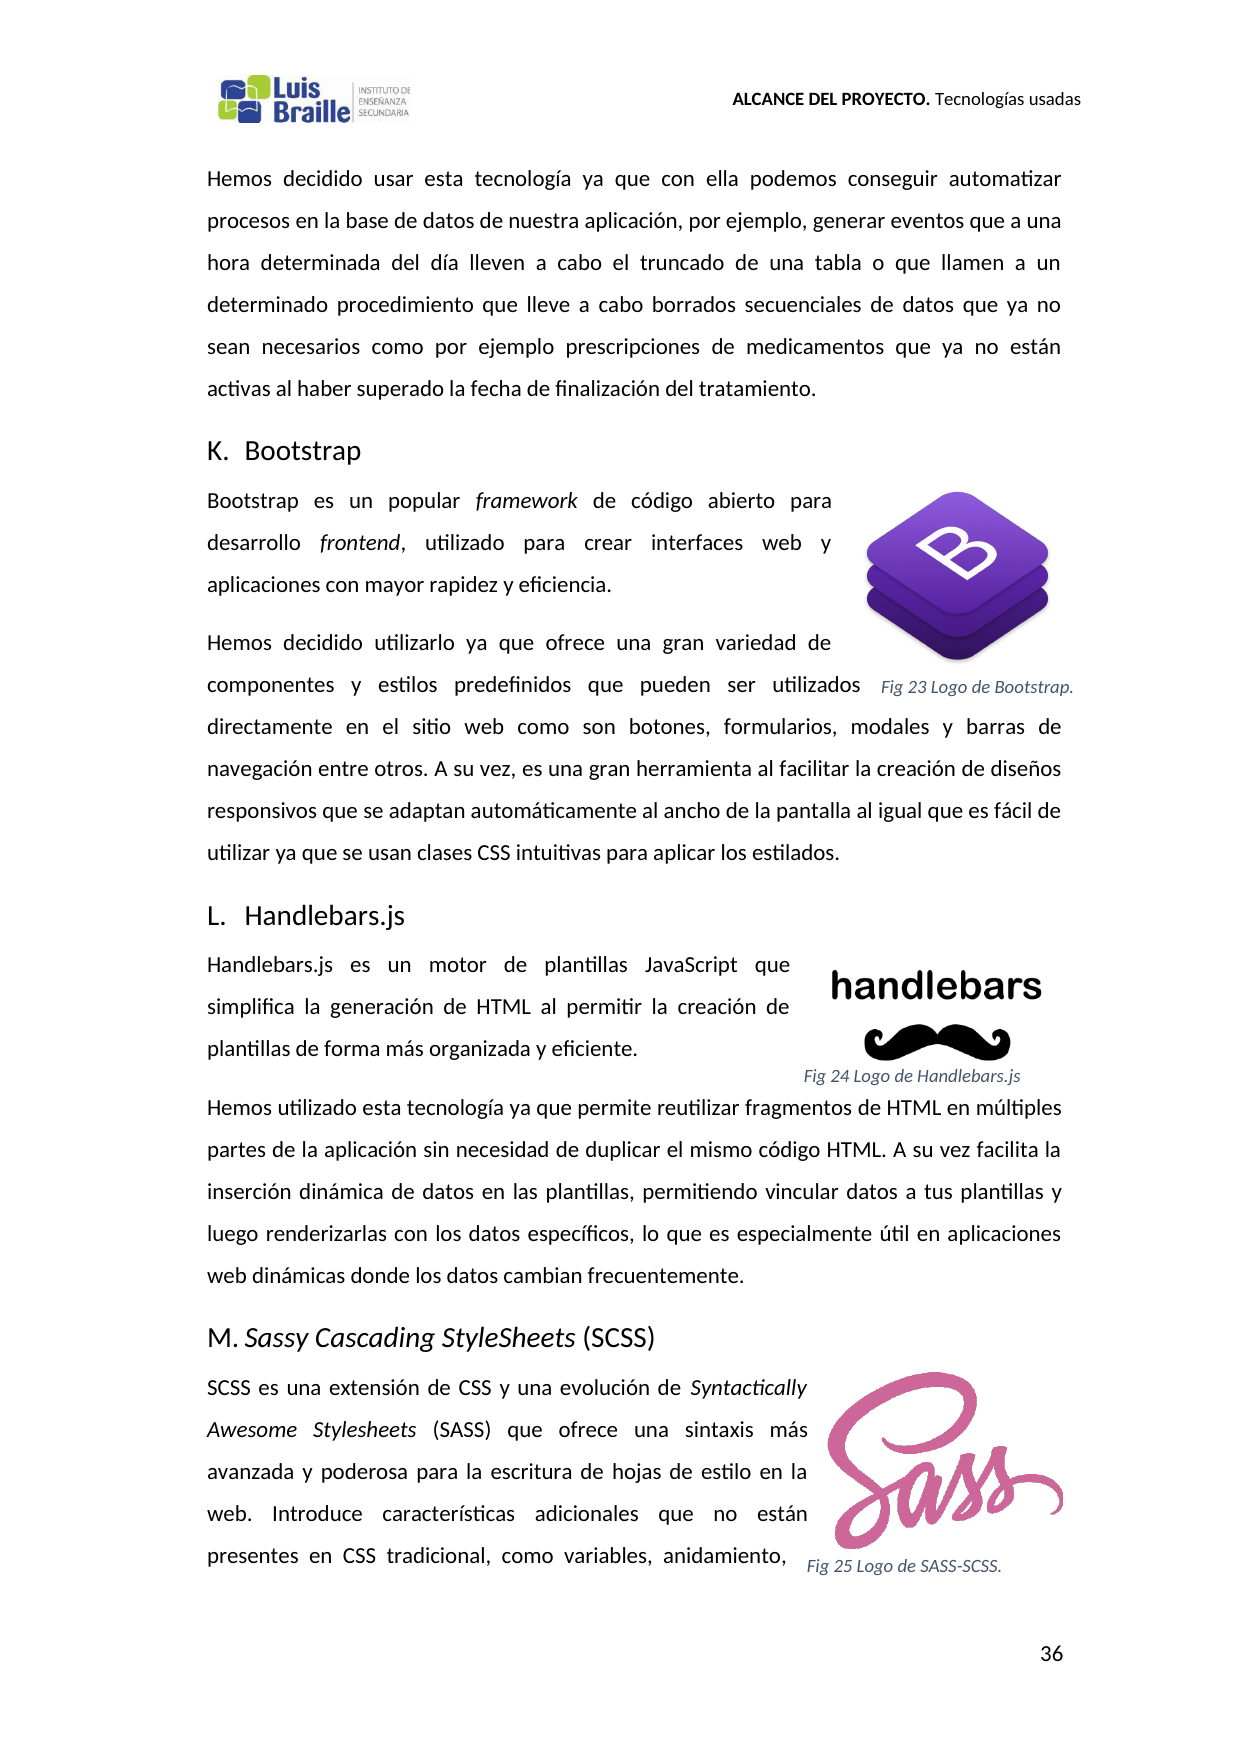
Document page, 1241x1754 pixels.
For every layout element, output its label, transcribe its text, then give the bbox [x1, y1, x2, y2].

text Bootstrap es un popular framework de código abierto para desarrollo frontend, utilizado para crear interfaces web y aplicaciones con mayor rapidez y eficiencia. [207, 486, 1063, 598]
picture [851, 487, 1063, 666]
list Bootstrap [207, 432, 1063, 468]
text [207, 1373, 1063, 1569]
picture [810, 952, 1063, 1079]
text Hemos utilizado esta tecnología ya que permite reutilizar fragmentos de HTML en múltiples partes de la aplicación sin necesidad de duplicar el mismo código HTML. A su vez facilita la inserción dinámica de datos en las plantillas, permitiendo vincular datos a tus plantillas y luego renderizarlas con los datos específicos, lo que es especialmente útil en aplicaciones web dinámicas donde los datos cambian frecuentemente. [207, 1093, 1063, 1289]
list Handlebars.js [207, 897, 1063, 933]
text Hemos decidido utilizarlo ya que ofrece una gran variedad de componentes y estilos predefinidos que pueden ser utilizados directamente en el sitio web como son botones, formularios, modales y barras de navegación entre otros. A su vez, es una gran herramienta al facilitar la creación de diseños responsivos que se adaptan automáticamente al ancho de la pantalla al igual que es fácil de utilizar ya que se usan clases CSS intuitivas para aplicar los estilados. [207, 628, 1063, 866]
list Sassy Cascading StyleSheets (SCSS) [207, 1319, 1063, 1355]
picture [827, 1372, 1063, 1549]
text Hemos decidido usar esta tecnología ya que con ella podemos conseguir automatizar procesos en la base de datos de nuestra aplicación, por ejemplo, generar eventos que a una hora determinada del día lleven a cabo el truncado de una tabla o que llamen a un determinado procedimiento que lleve a cabo borrados secuenciales de datos que ya no sean necesarios como por ejemplo prescripciones de medicamentos que ya no están activas al haber superado la fecha de finalización del tratamiento. [207, 164, 1063, 402]
